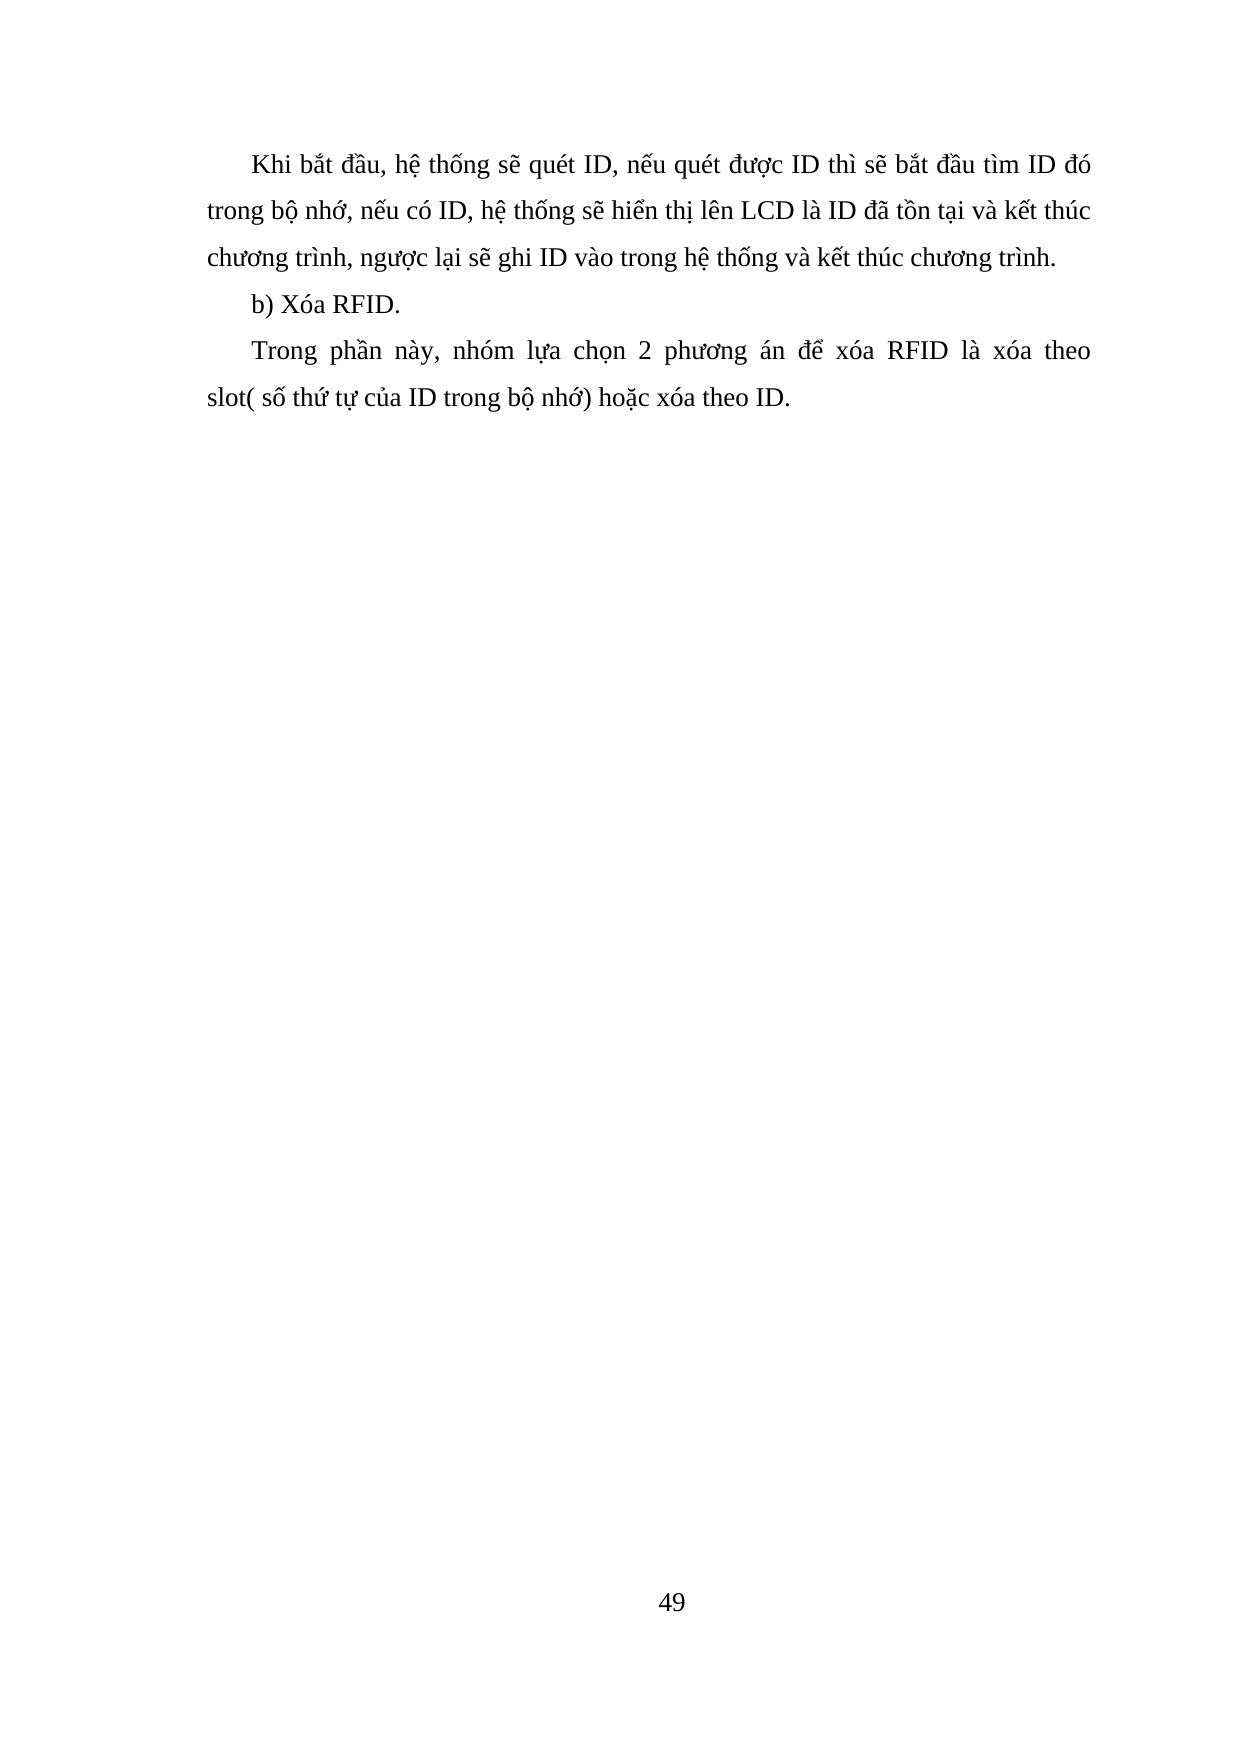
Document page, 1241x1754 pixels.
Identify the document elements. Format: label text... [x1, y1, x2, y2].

text b) Xóa RFID. [207, 288, 1092, 319]
text Trong phần này, nhóm lựa chọn 2 phương án để xóa RFID là xóa theo slot( số thứ tự của ID trong bộ nhớ) hoặc xóa theo ID. [207, 334, 1092, 412]
text Khi bắt đầu, hệ thống sẽ quét ID, nếu quét được ID thì sẽ bắt đầu tìm ID đó trong bộ nhớ, nếu có ID, hệ thống sẽ hiển thị lên LCD là ID đã tồn tại và kết thúc chương trình, ngược lại sẽ ghi ID vào trong hệ thống và kết thúc chương trình. [207, 148, 1092, 272]
